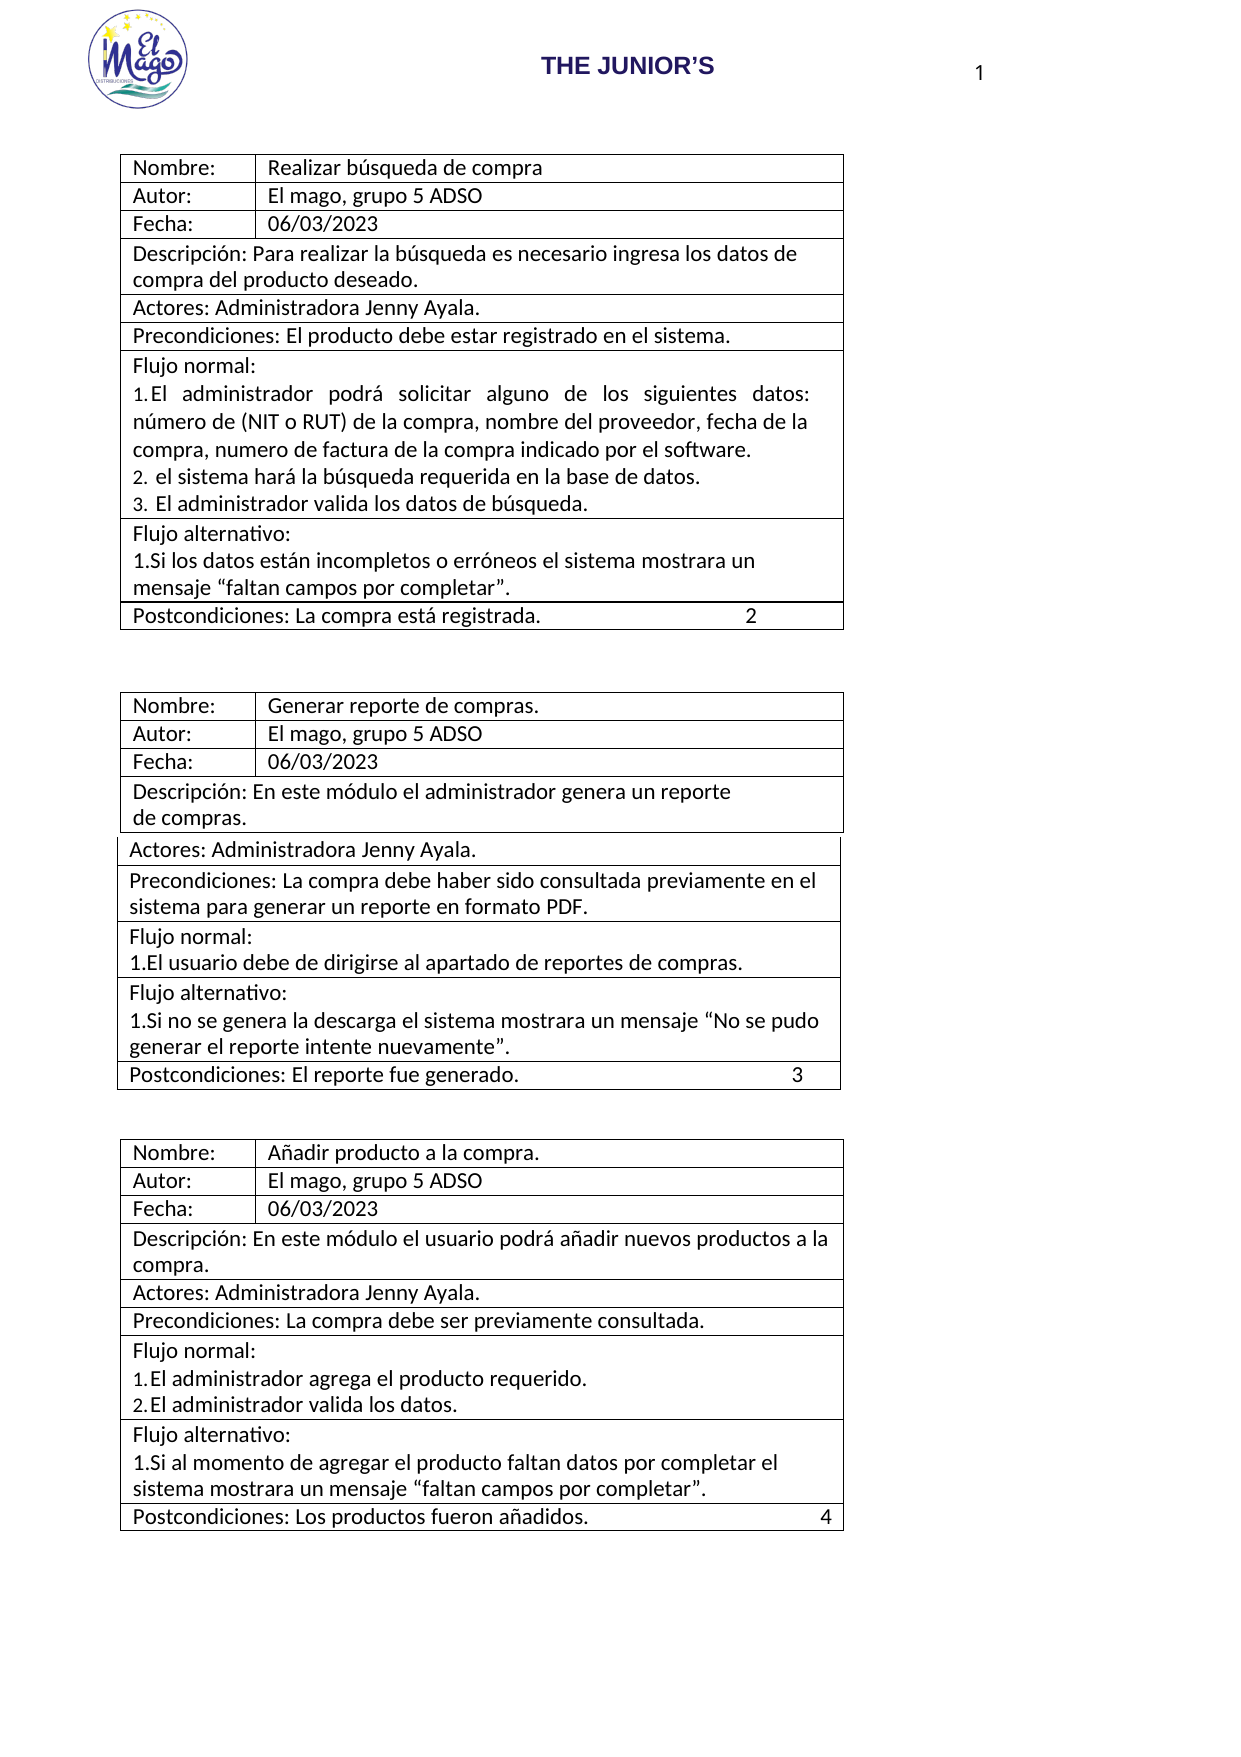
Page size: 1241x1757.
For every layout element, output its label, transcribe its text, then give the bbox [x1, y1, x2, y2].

table_cell Fecha: [121, 211, 255, 238]
table_cell Postcondiciones: El reporte fue generado. 3 [118, 1062, 840, 1089]
table_cell 06/03/2023 [256, 749, 843, 776]
table_cell Descripción: En este módulo el usuario podrá añadir nuevos productos a la compra. [121, 1224, 843, 1279]
table_cell Flujo normal: 1.El usuario debe de dirigirse al apartado de reportes de compras. [118, 922, 840, 977]
table_cell 06/03/2023 [256, 211, 843, 238]
table_cell Actores: Administradora Jenny Ayala. [121, 1280, 843, 1307]
table_header Generar reporte de compras. [256, 693, 843, 720]
picture [73, 4, 202, 110]
table_cell Precondiciones: La compra debe ser previamente consultada. [121, 1308, 843, 1334]
table_header Actores: Administradora Jenny Ayala. [118, 837, 840, 865]
table_cell Postcondiciones: La compra está registrada. 2 [121, 603, 843, 629]
table_header Añadir producto a la compra. [256, 1140, 843, 1167]
table_header Nombre: [121, 693, 255, 720]
table_cell Autor: [121, 721, 255, 748]
table_cell El mago, grupo 5 ADSO [256, 721, 843, 748]
table_cell Descripción: Para realizar la búsqueda es necesario ingresa los datos de compra del producto deseado. [121, 239, 843, 294]
table_cell Flujo alternativo: 1.Si no se genera la descarga el sistema mostrara un mensaje “No se pudo generar el reporte intente nuevamente”. [118, 978, 840, 1061]
table_cell El mago, grupo 5 ADSO [256, 1168, 843, 1195]
table_header Nombre: [121, 155, 255, 182]
table_cell 06/03/2023 [256, 1196, 843, 1223]
table_cell Autor: [121, 1168, 255, 1195]
table_cell Flujo normal: El administrador agrega el producto requerido. El administrador valida los datos. [121, 1336, 843, 1419]
table_header Nombre: [121, 1140, 255, 1167]
table_cell Fecha: [121, 749, 255, 776]
table_cell Precondiciones: La compra debe haber sido consultada previamente en el sistema para generar un reporte en formato PDF. [118, 866, 840, 921]
table_cell Precondiciones: El producto debe estar registrado en el sistema. [121, 323, 843, 349]
table_cell Flujo alternativo: 1.Si los datos están incompletos o erróneos el sistema mostrara un mensaje “faltan campos por completar”. [121, 519, 843, 601]
table_cell El mago, grupo 5 ADSO [256, 183, 843, 210]
table_cell Postcondiciones: Los productos fueron añadidos. 4 [121, 1504, 843, 1530]
table_header Realizar búsqueda de compra [256, 155, 843, 182]
table_cell Flujo normal: El administrador podrá solicitar alguno de los siguientes datos: número de (NIT o RUT) de la compra, nombre del proveedor, fecha de la compra, numero de factura de la compra indicado por el software. el sistema hará la búsqueda requerida en la base de datos. El administrador valida los datos de búsqueda. [121, 351, 843, 517]
table_cell Actores: Administradora Jenny Ayala. [121, 295, 843, 322]
table_cell Descripción: En este módulo el administrador genera un reporte de compras. [121, 777, 843, 832]
table_cell Fecha: [121, 1196, 255, 1223]
table_cell Autor: [121, 183, 255, 210]
table_cell Flujo alternativo: 1.Si al momento de agregar el producto faltan datos por completar el sistema mostrara un mensaje “faltan campos por completar”. [121, 1420, 843, 1503]
